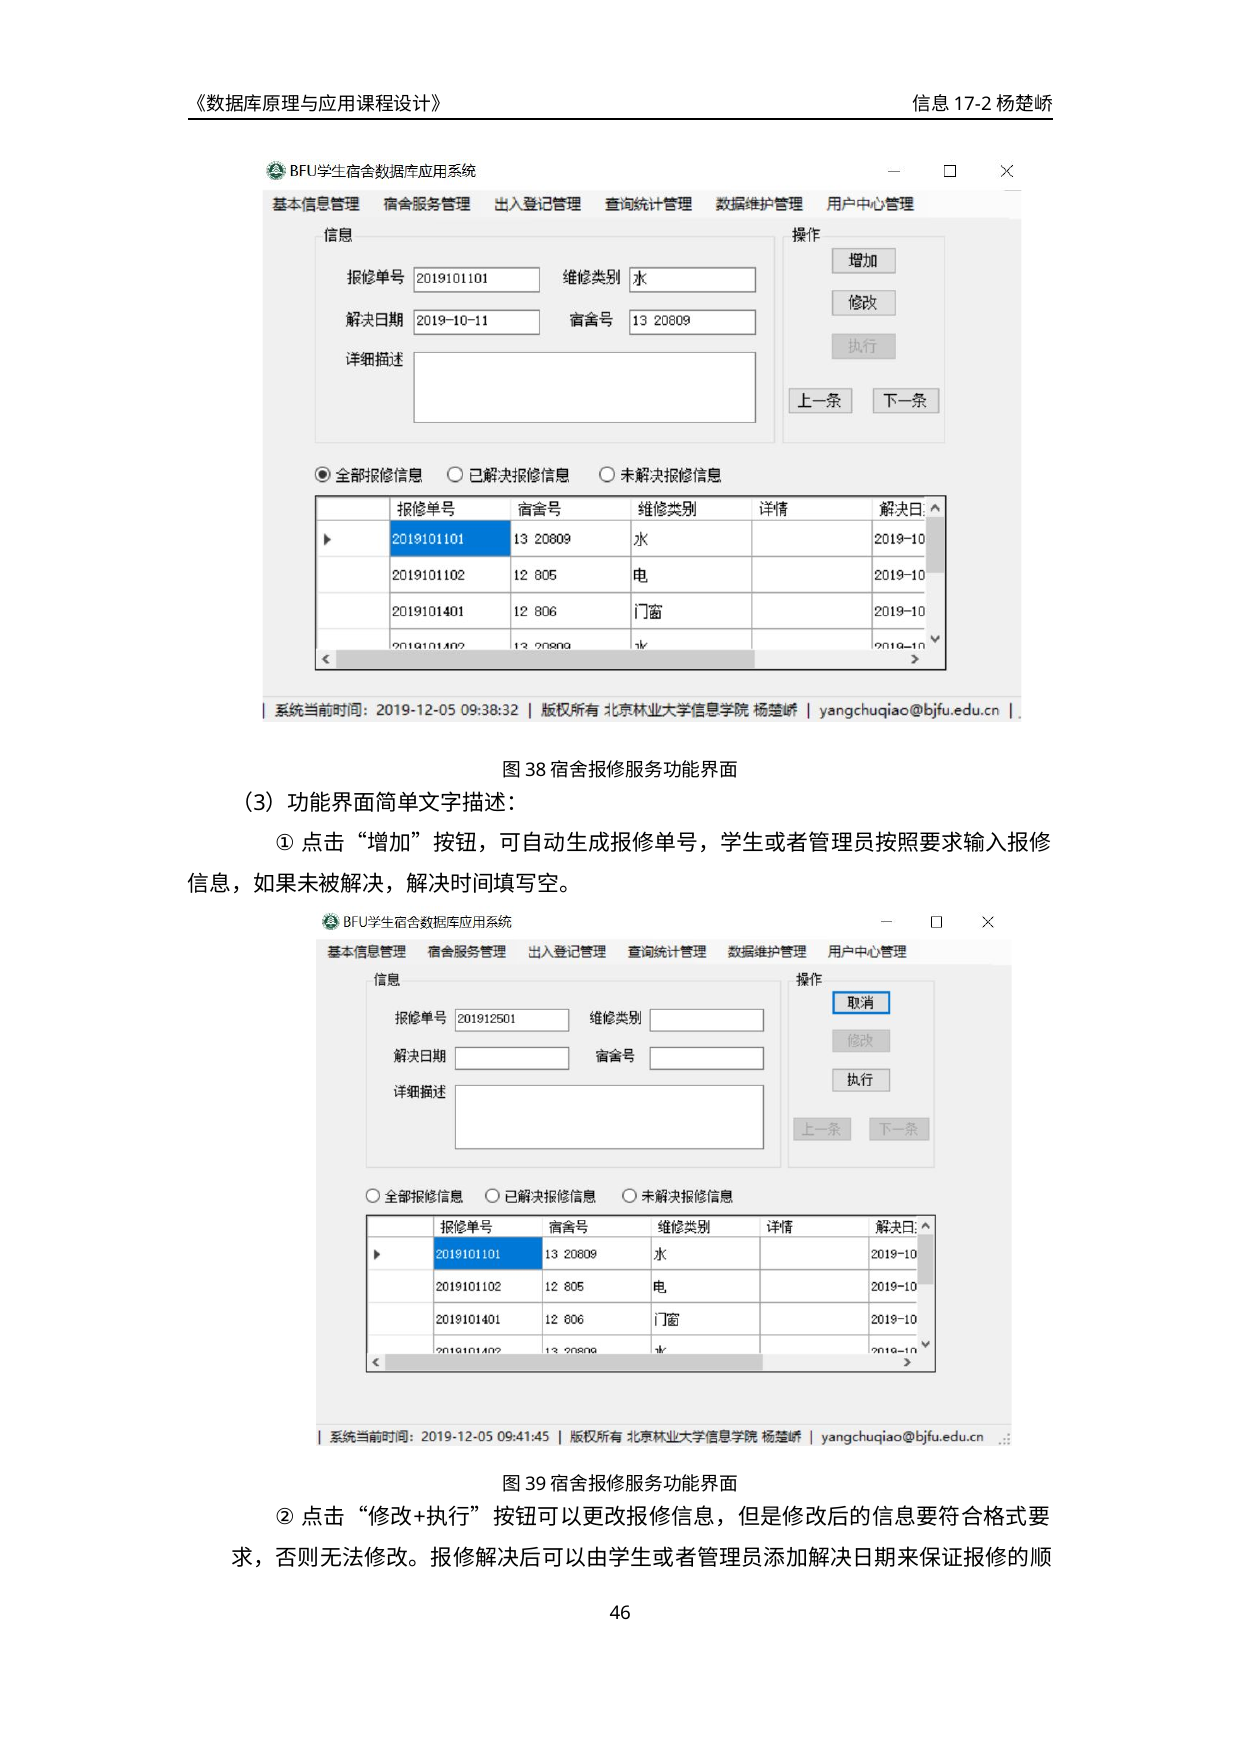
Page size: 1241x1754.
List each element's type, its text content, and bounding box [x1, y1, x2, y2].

picture [262, 159, 1022, 722]
text 图39 宿舍报修服务功能界面 [187, 1466, 1053, 1498]
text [231, 1498, 1053, 1572]
text 图38 宿舍报修服务功能界面 [187, 752, 1053, 785]
text ① 点击“增加”按钮，可自动生成报修单号，学生或者管理员按照要求输入报修信息，如果未被解决，解决时间填写空。 [187, 825, 1053, 898]
picture [316, 906, 1012, 1446]
text （3）功能界面简单文字描述： [187, 785, 1053, 817]
